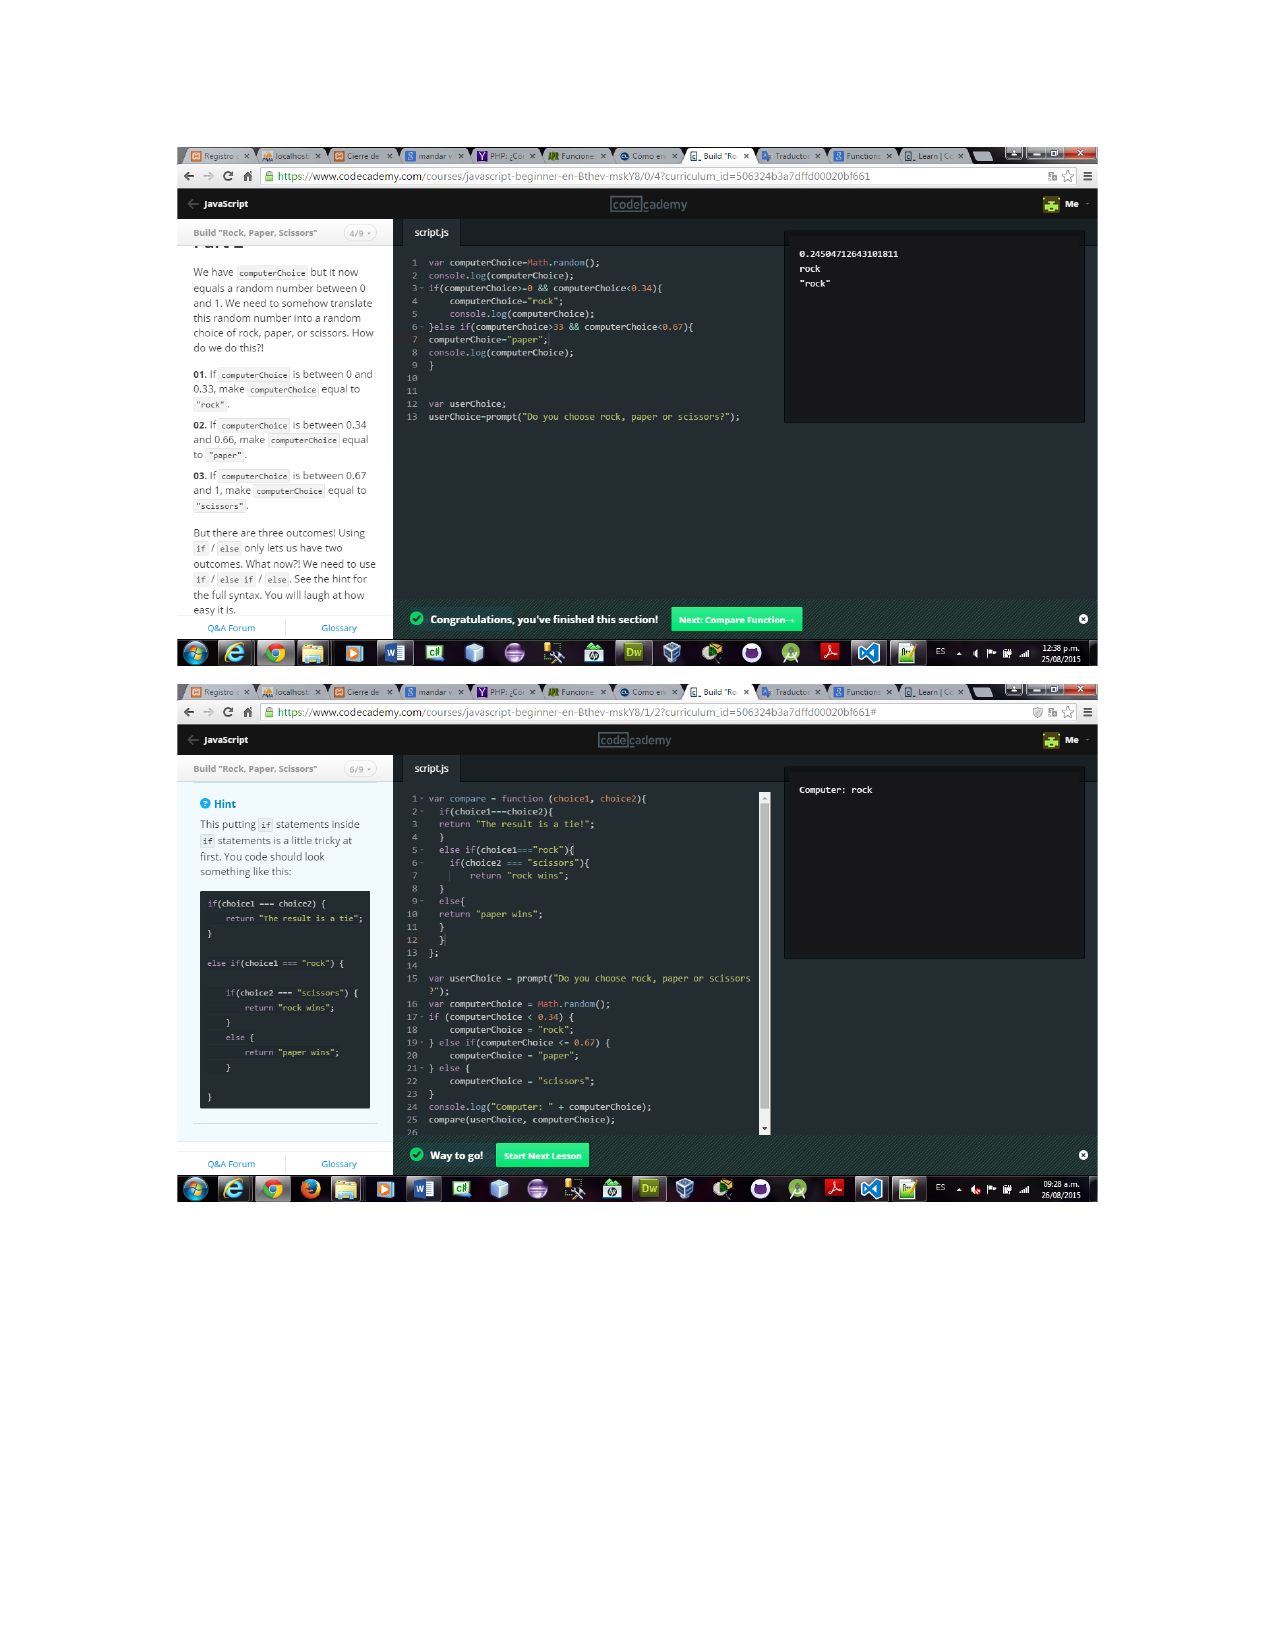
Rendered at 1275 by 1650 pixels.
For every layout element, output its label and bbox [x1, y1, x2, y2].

picture [177, 684, 1098, 1202]
picture [177, 147, 1098, 666]
